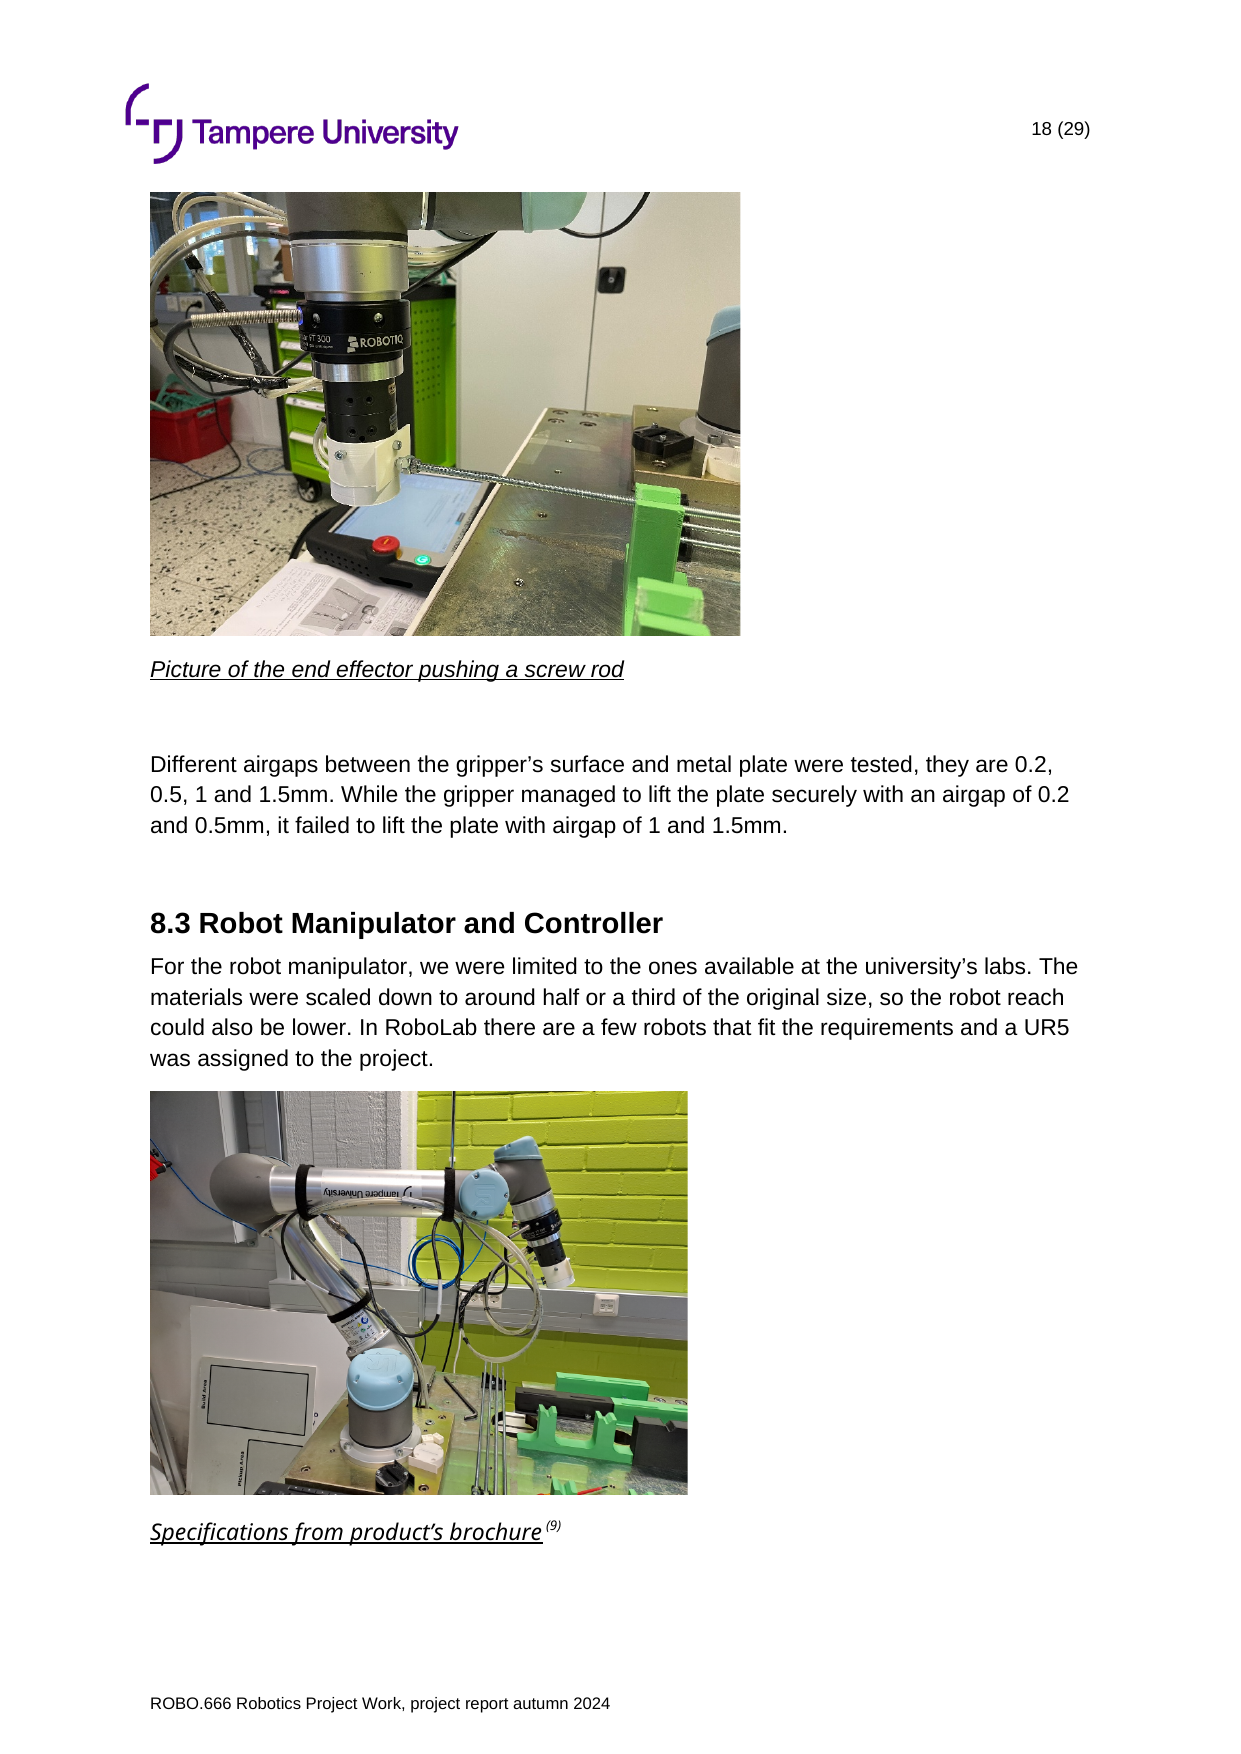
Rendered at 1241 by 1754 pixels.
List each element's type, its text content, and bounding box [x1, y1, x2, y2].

text For the robot manipulator, we were limited to the ones available at the university’s labs. The materials were scaled down to around half or a third of the original size, so the robot reach could also be lower. In RoboLab there are a few robots that fit the requirements and a UR5 was assigned to the project. [150, 953, 1090, 1071]
picture [124, 82, 459, 164]
text Picture of the end effector pushing a screw rod [150, 656, 1090, 682]
picture [150, 1091, 688, 1495]
text Specifications from product’s brochure (9) [150, 1516, 1090, 1547]
text Different airgaps between the gripper’s surface and metal plate were tested, they are 0.2, 0.5, 1 and 1.5mm. While the gripper managed to lift the plate securely with an airgap of 0.2 and 0.5mm, it failed to lift the plate with airgap of 1 and 1.5mm. [150, 751, 1090, 838]
picture [150, 192, 741, 636]
subtitle 8.3 Robot Manipulator and Controller [150, 906, 1090, 939]
